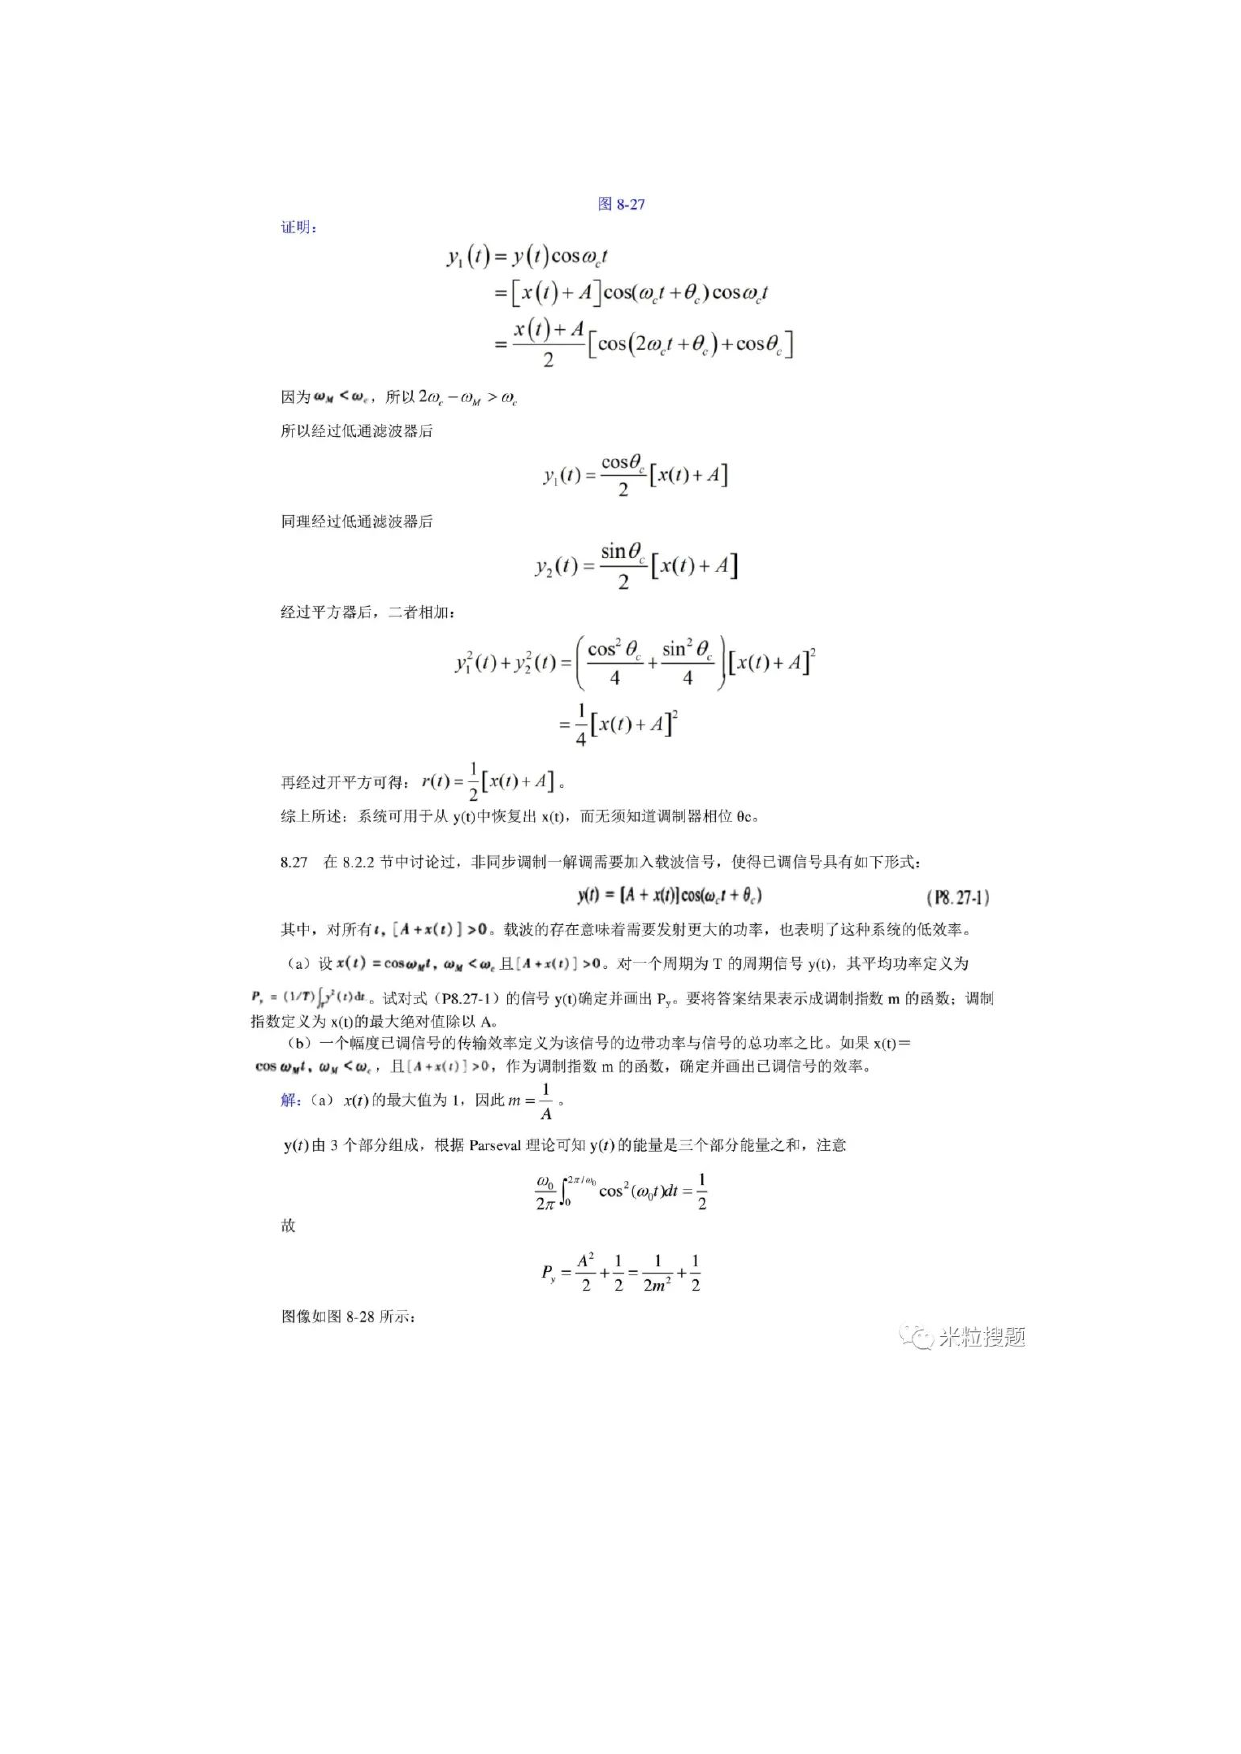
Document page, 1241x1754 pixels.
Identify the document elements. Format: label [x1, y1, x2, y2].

picture [187, 152, 1053, 1375]
